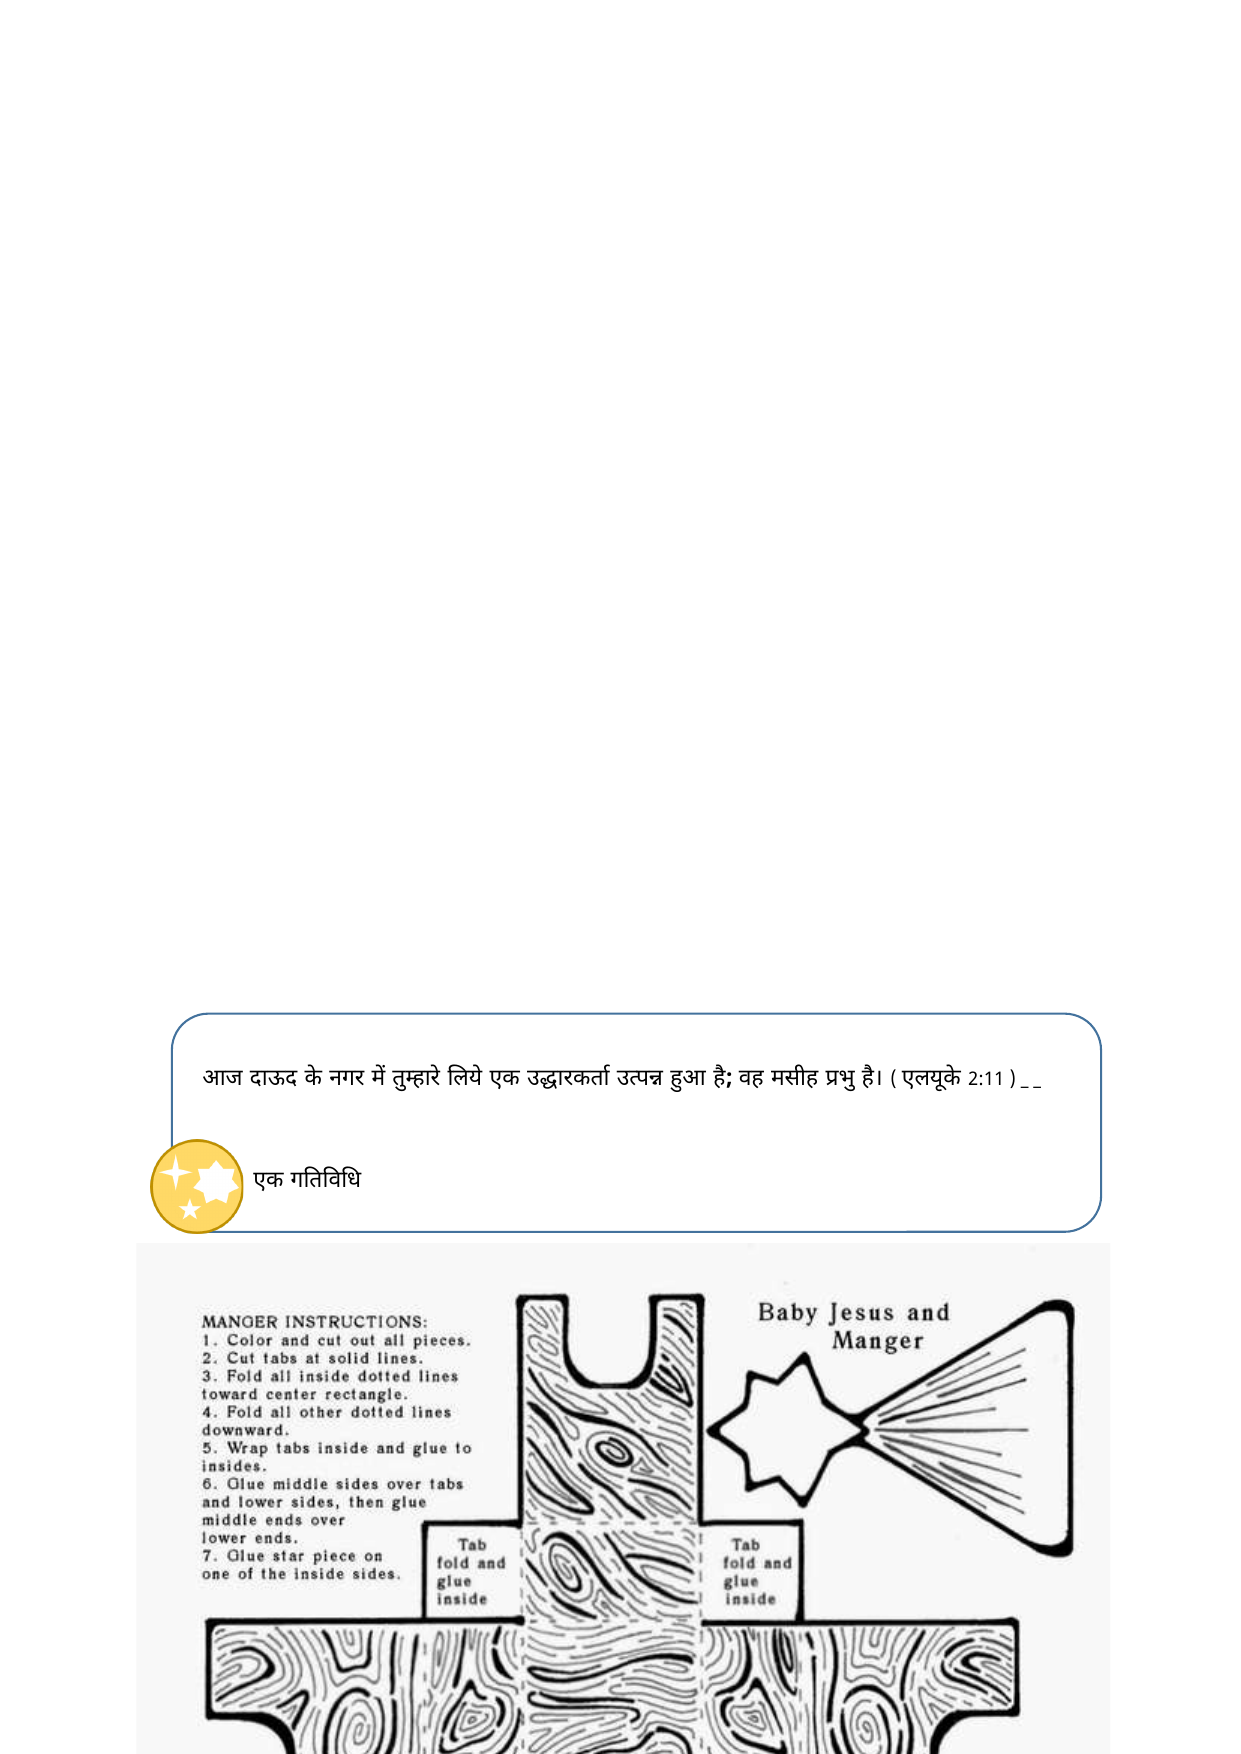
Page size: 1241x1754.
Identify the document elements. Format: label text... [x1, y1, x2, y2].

picture [150, 1139, 244, 1234]
text आज दाऊद के नगर में तुम्हारे लिये एक उद्धारकर्ता उत्पन्न हुआ है; वह मसीह प्रभु है। ( एलयूके 2:11 ) _ _ [202, 1064, 1090, 1095]
picture [136, 1243, 1111, 1754]
text एक गतिविधि [244, 1166, 1090, 1192]
